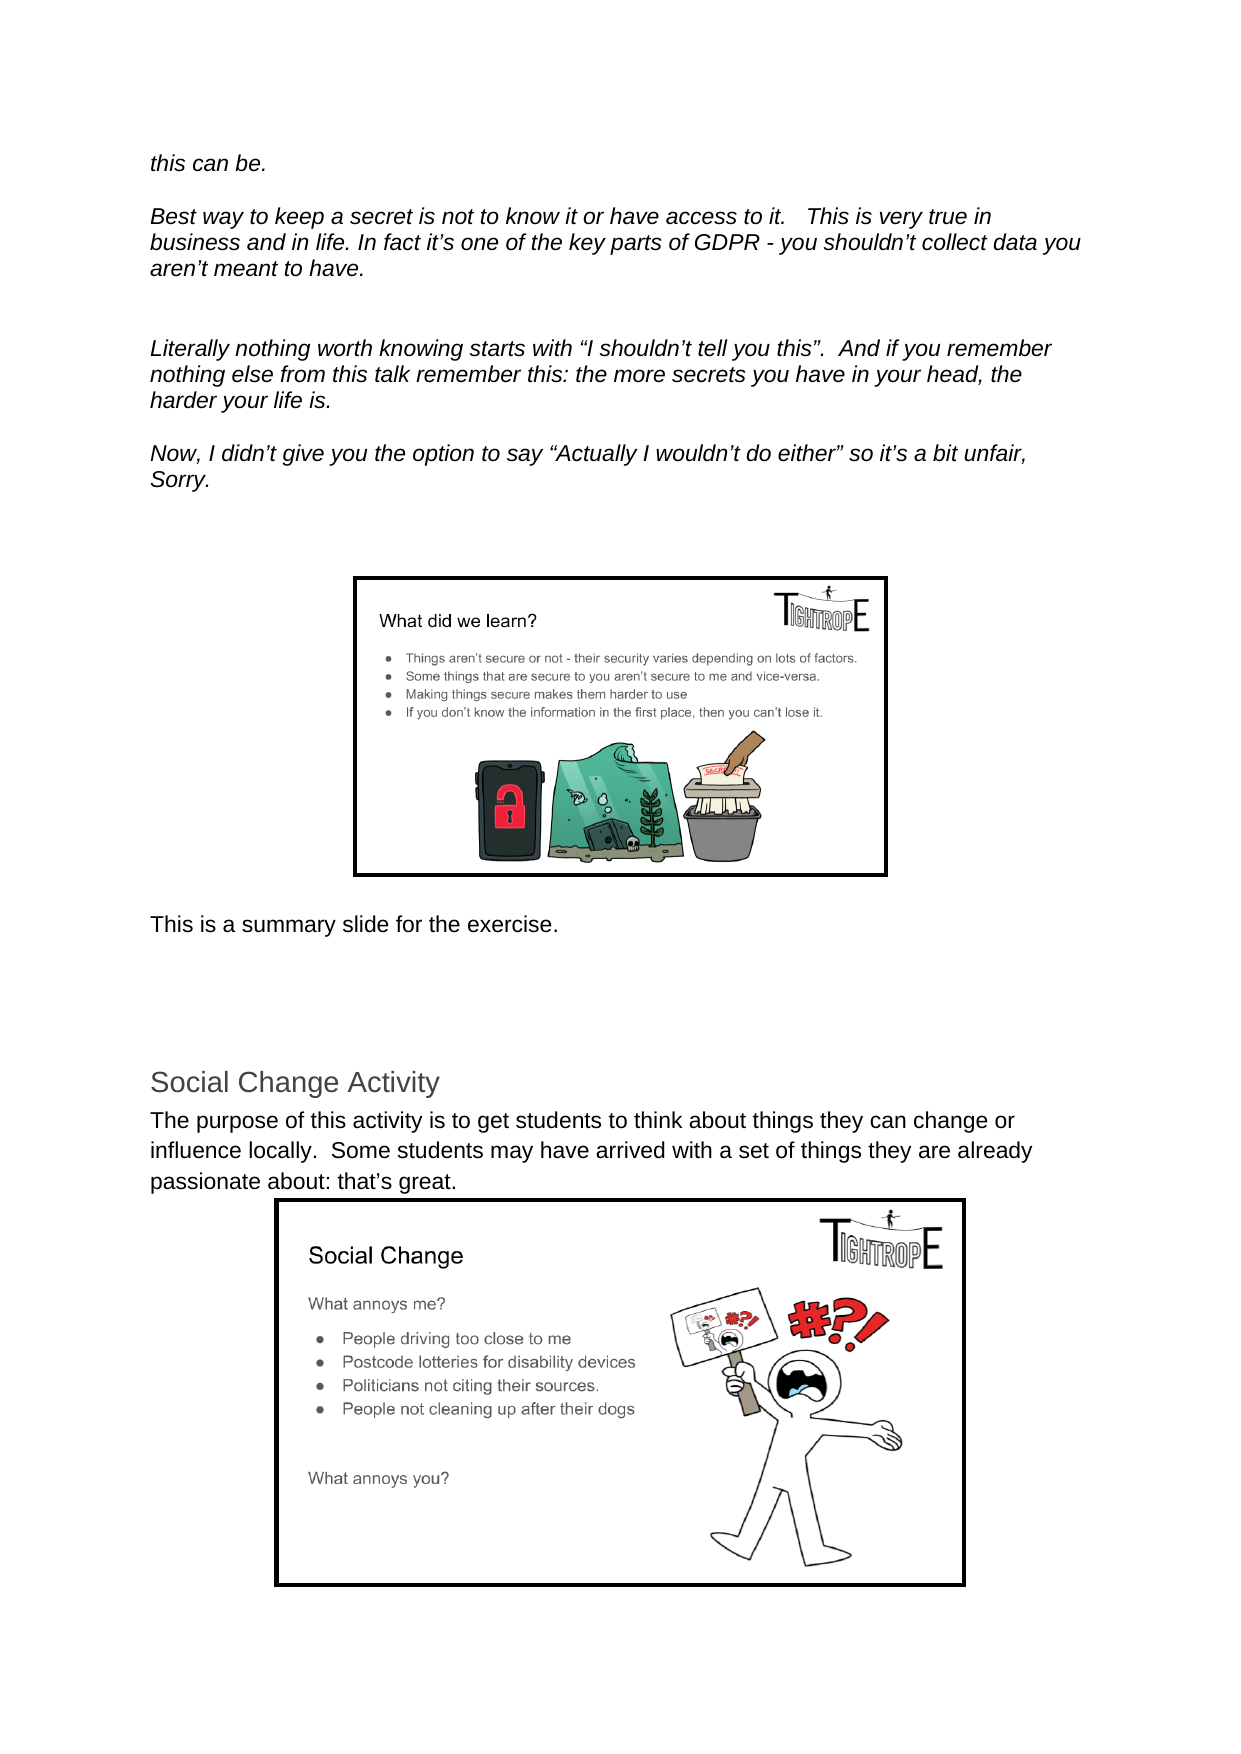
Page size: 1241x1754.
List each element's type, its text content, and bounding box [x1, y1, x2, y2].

text Literally nothing worth knowing starts with “I shouldn’t tell you this”. And if you remember nothing else from this talk remember this: the more secrets you have in your head, the harder your life is. [150, 334, 1090, 413]
subtitle Social Change Activity [150, 1065, 1090, 1099]
picture [357, 580, 884, 873]
text This is a summary slide for the exercise. [150, 911, 1090, 937]
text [150, 150, 1090, 176]
text The purpose of this activity is to get students to think about things they can change or influence locally. Some students may have arrived with a set of things they are already passionate about: that’s great. [150, 1107, 1090, 1194]
picture [279, 1202, 962, 1583]
text Best way to keep a secret is not to know it or have access to it. This is very true in business and in life. In fact it’s one of the key parts of GDPR - you shouldn’t collect data you aren’t meant to have. [150, 203, 1090, 282]
text Now, I didn’t give you the option to say “Actually I wouldn’t do either” so it’s a bit unfair, Sorry. [150, 440, 1090, 493]
